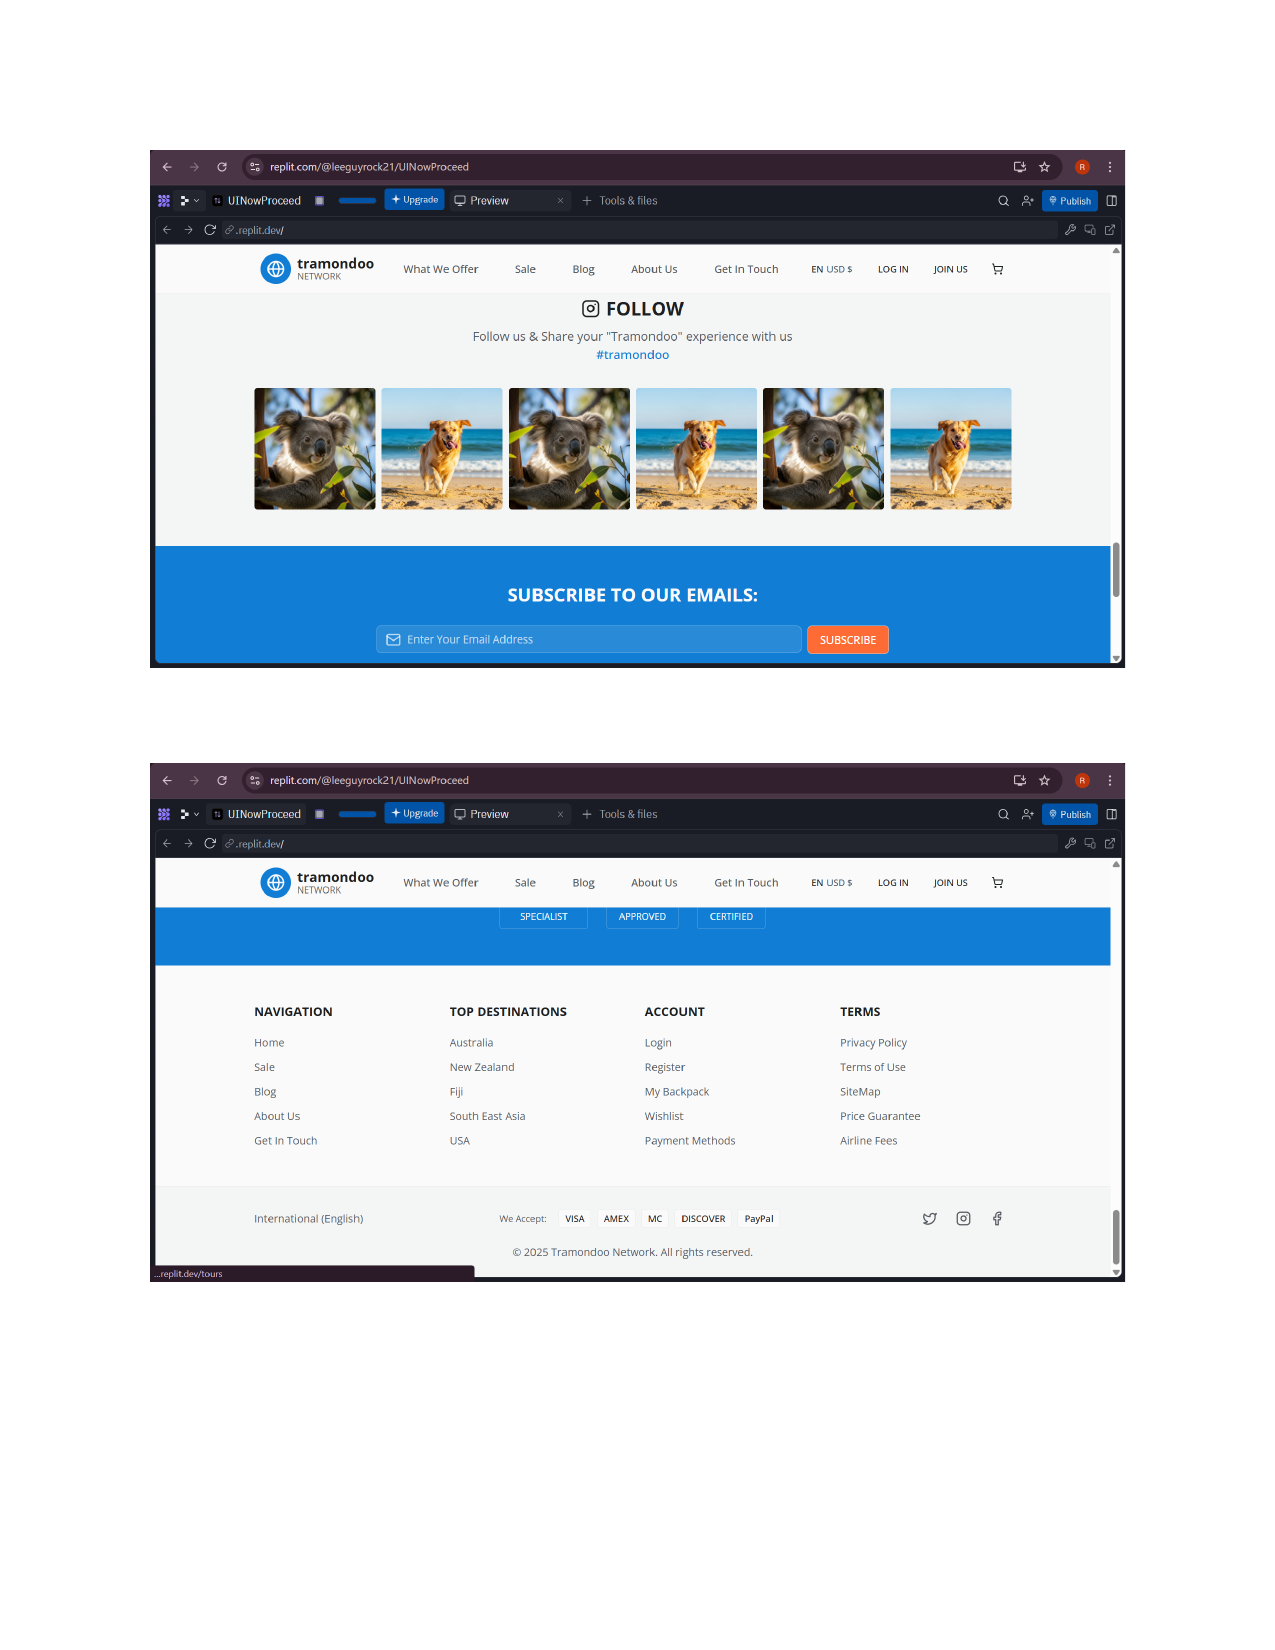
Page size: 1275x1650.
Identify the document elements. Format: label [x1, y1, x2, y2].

picture [150, 763, 1125, 1282]
picture [150, 150, 1125, 668]
